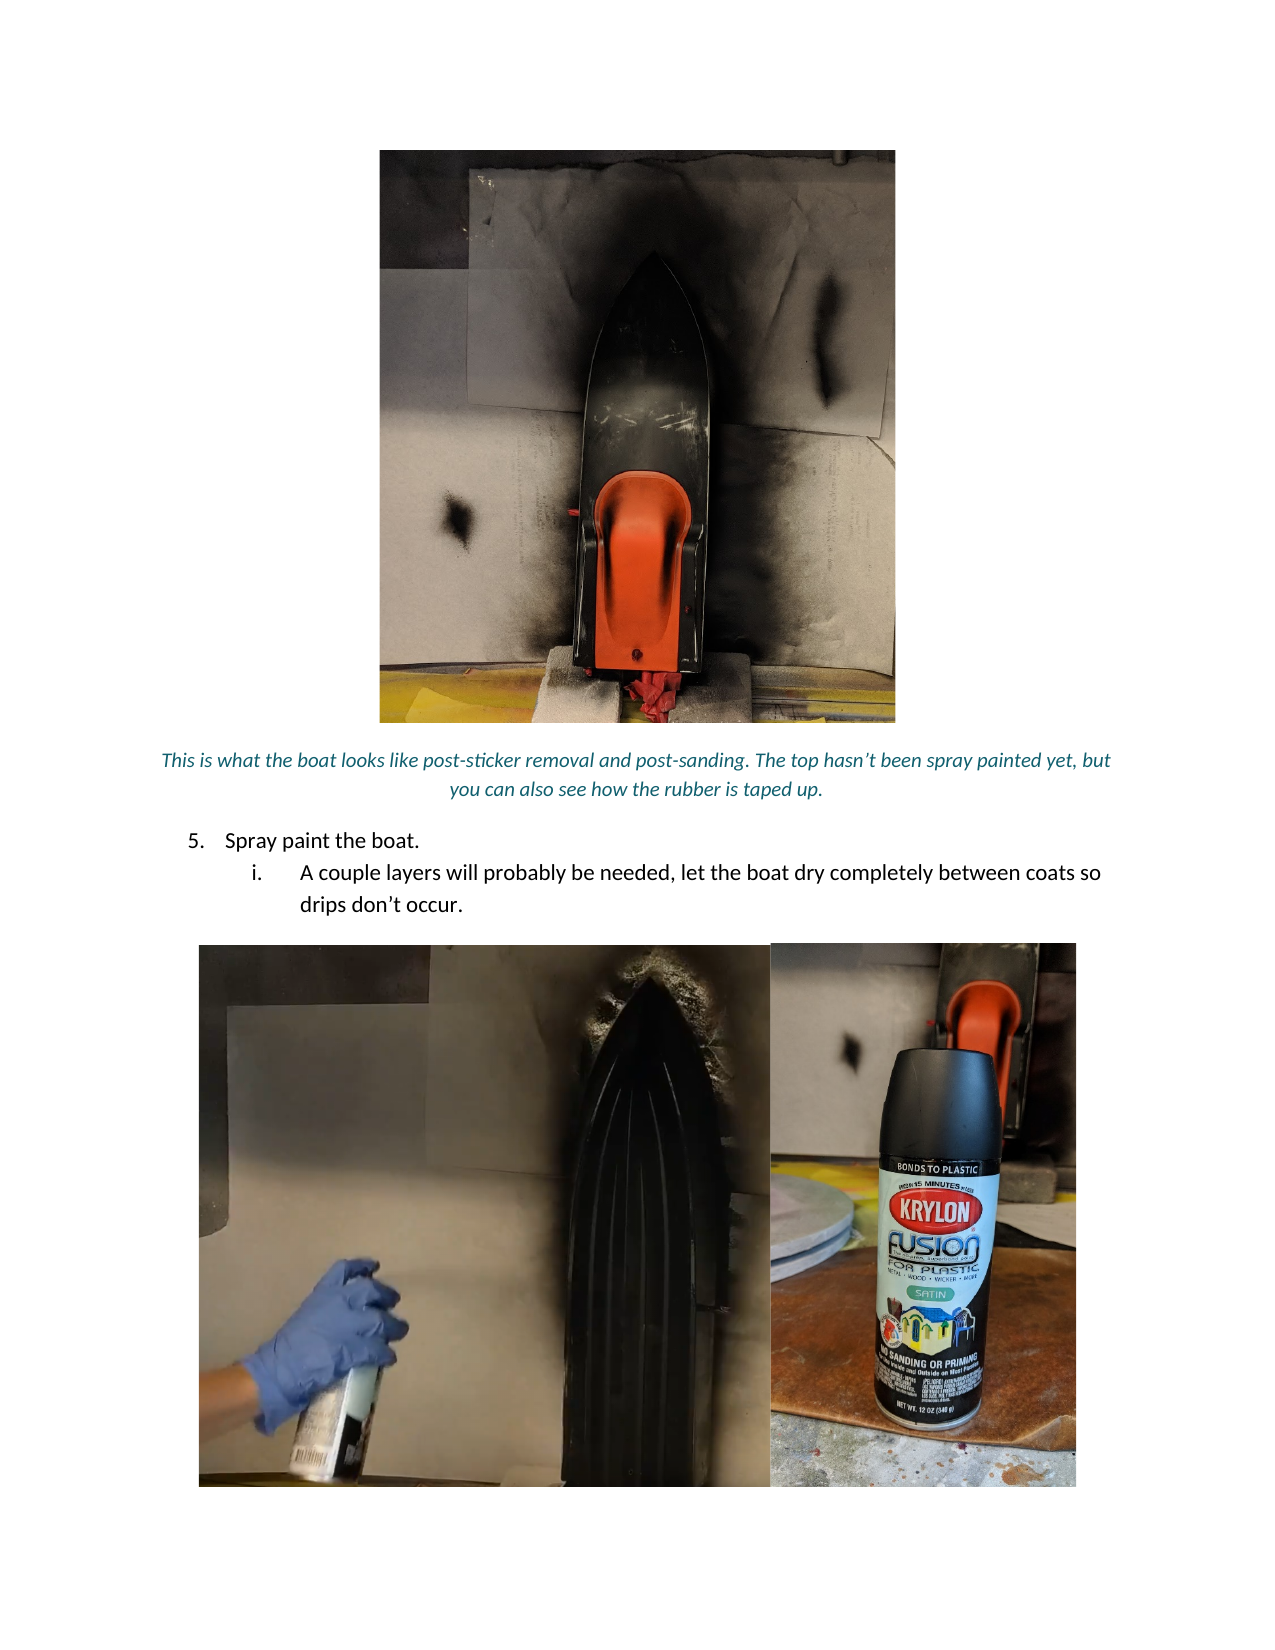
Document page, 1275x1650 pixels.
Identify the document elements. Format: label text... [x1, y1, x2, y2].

list Spray paint the boat. [187, 826, 1125, 854]
picture [198, 943, 1077, 1487]
text This is what the boat looks like post-sticker removal and post-sanding. The top hasn’t been spray painted yet, but you can also see how the rubber is taped up. [150, 747, 1125, 801]
picture [379, 150, 896, 723]
list A couple layers will probably be needed, let the boat dry completely between coats so drips don’t occur. [262, 858, 1125, 918]
